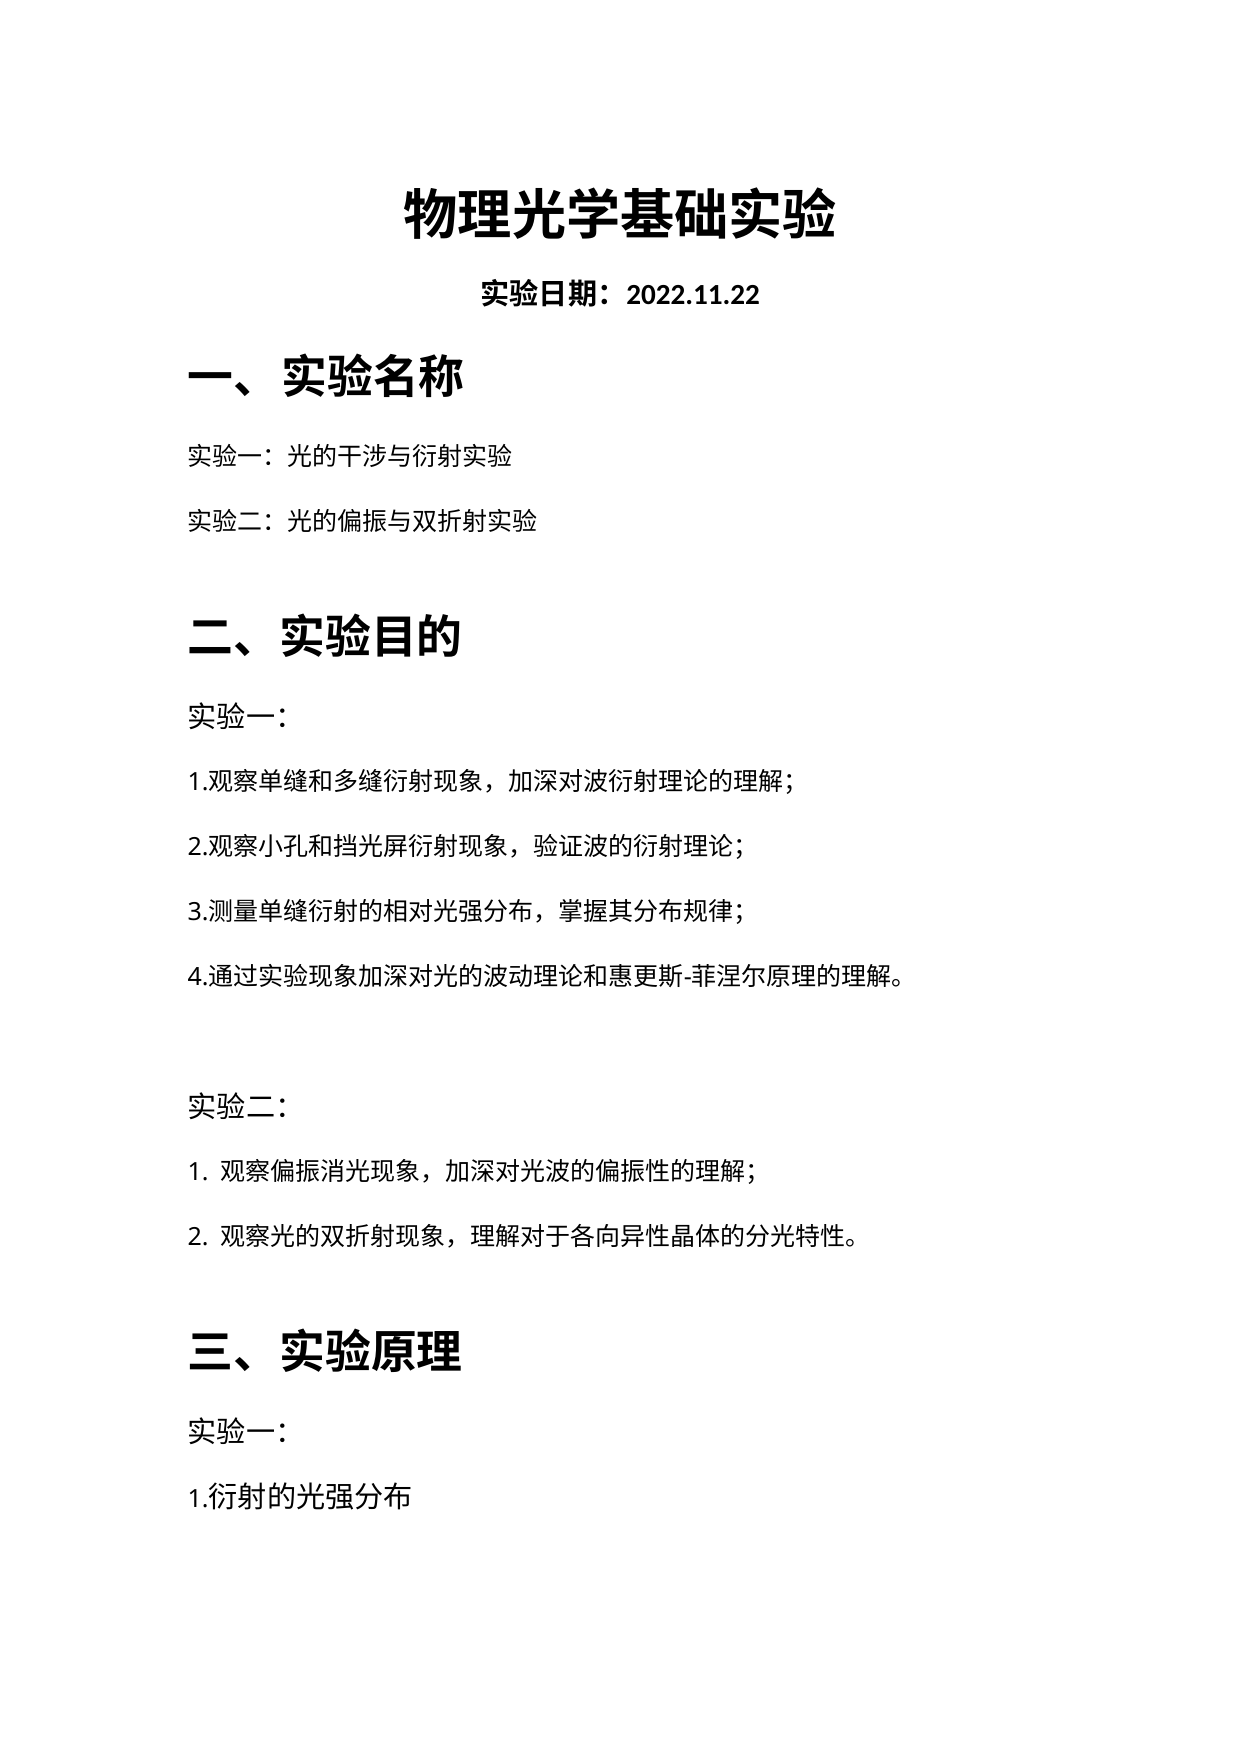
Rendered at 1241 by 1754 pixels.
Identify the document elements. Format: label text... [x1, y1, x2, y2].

list 观察偏振消光现象，加深对光波的偏振性的理解； [187, 1137, 1053, 1202]
text 2.观察小孔和挡光屏衍射现象，验证波的衍射理论； [187, 812, 1053, 877]
text 二、实验目的 [187, 584, 1053, 682]
text 1.观察单缝和多缝衍射现象，加深对波衍射理论的理解； [187, 747, 1053, 812]
text 1.衍射的光强分布 [187, 1462, 1053, 1527]
text 物理光学基础实验 [187, 162, 1053, 259]
text 实验二：光的偏振与双折射实验 [187, 487, 1053, 552]
text 3.测量单缝衍射的相对光强分布，掌握其分布规律； [187, 877, 1053, 942]
text 实验二： [187, 1072, 1053, 1137]
text 三、实验原理 [187, 1299, 1053, 1397]
list 实验名称 [187, 324, 1053, 422]
text 实验一：光的干涉与衍射实验 [187, 422, 1053, 487]
text 实验一： [187, 1397, 1053, 1462]
list 观察光的双折射现象，理解对于各向异性晶体的分光特性。 [187, 1202, 1053, 1267]
text 4.通过实验现象加深对光的波动理论和惠更斯-菲涅尔原理的理解。 [187, 942, 1053, 1007]
text 实验日期：2022.11.22 [187, 259, 1053, 324]
text 实验一： [187, 682, 1053, 747]
